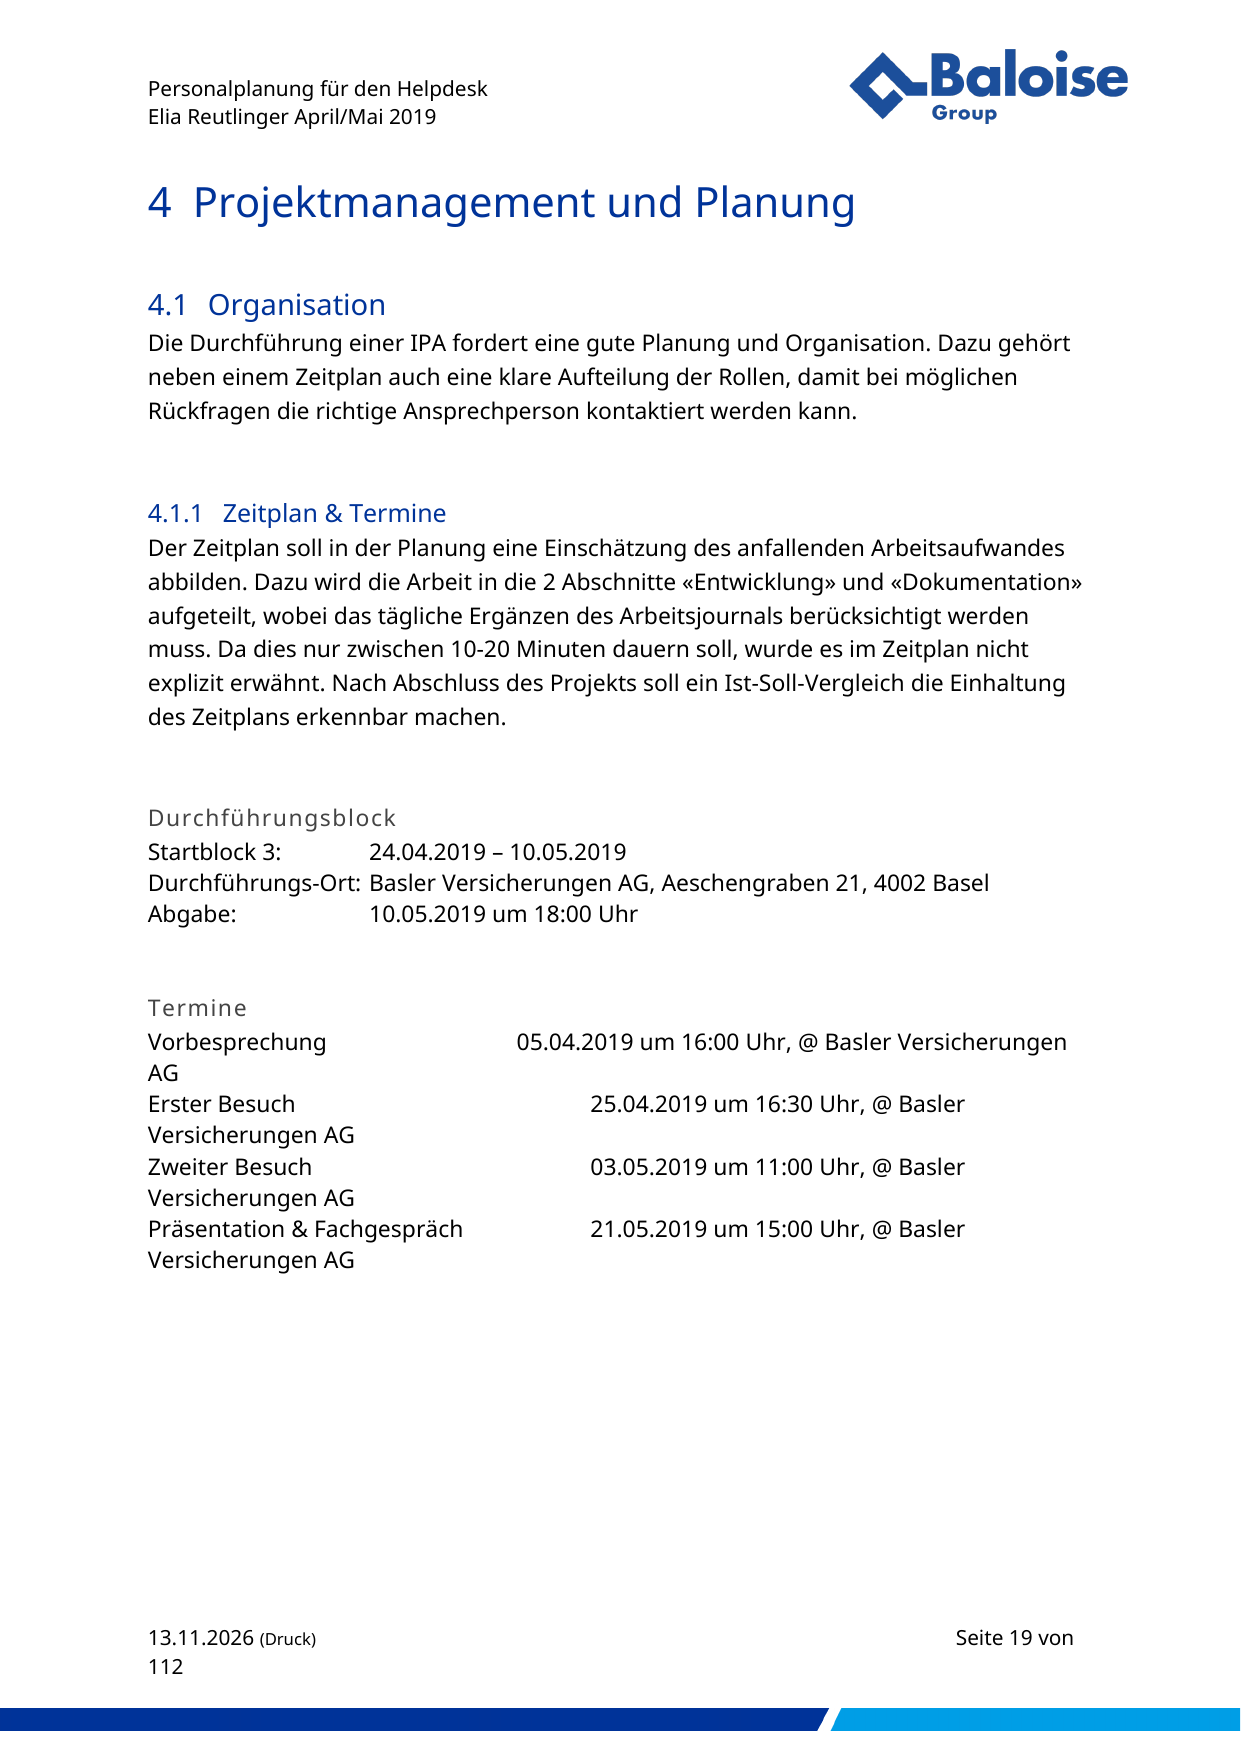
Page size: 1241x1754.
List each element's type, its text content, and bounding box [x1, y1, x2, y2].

text Vorbesprechung 05.04.2019 um 16:00 Uhr, @ Basler Versicherungen AG [148, 1026, 1093, 1088]
text Abgabe: 10.05.2019 um 18:00 Uhr [148, 898, 1093, 929]
text Erster Besuch 25.04.2019 um 16:30 Uhr, @ Basler Versicherungen AG [148, 1088, 1093, 1151]
text Der Zeitplan soll in der Planung eine Einschätzung des anfallenden Arbeitsaufwandes abbilden. Dazu wird die Arbeit in die 2 Abschnitte «Entwicklung» und «Dokumentation» aufgeteilt, wobei das tägliche Ergänzen des Arbeitsjournals berücksichtigt werden muss. Da dies nur zwischen 10-20 Minuten dauern soll, wurde es im Zeitplan nicht explizit erwähnt. Nach Abschluss des Projekts soll ein Ist-Soll-Vergleich die Einhaltung des Zeitplans erkennbar machen. [148, 532, 1093, 732]
subtitle Durchführungsblock [148, 802, 1093, 833]
subtitle Termine [148, 992, 1093, 1023]
text Präsentation & Fachgespräch 21.05.2019 um 15:00 Uhr, @ Basler Versicherungen AG [148, 1213, 1093, 1276]
picture [849, 49, 1128, 124]
text Startblock 3: 24.04.2019 – 10.05.2019 [148, 836, 1093, 867]
text Zweiter Besuch 03.05.2019 um 11:00 Uhr, @ Basler Versicherungen AG [148, 1151, 1093, 1213]
picture [0, 1708, 1241, 1733]
subtitle Organisation [148, 284, 1093, 324]
subtitle Projektmanagement und Planung [148, 173, 1093, 229]
text Die Durchführung einer IPA fordert eine gute Planung und Organisation. Dazu gehört neben einem Zeitplan auch eine klare Aufteilung der Rollen, damit bei möglichen Rückfragen die richtige Ansprechperson kontaktiert werden kann. [148, 327, 1093, 426]
text Durchführungs-Ort: Basler Versicherungen AG, Aeschengraben 21, 4002 Basel [148, 867, 1093, 898]
subtitle Zeitplan & Termine [148, 495, 1093, 529]
